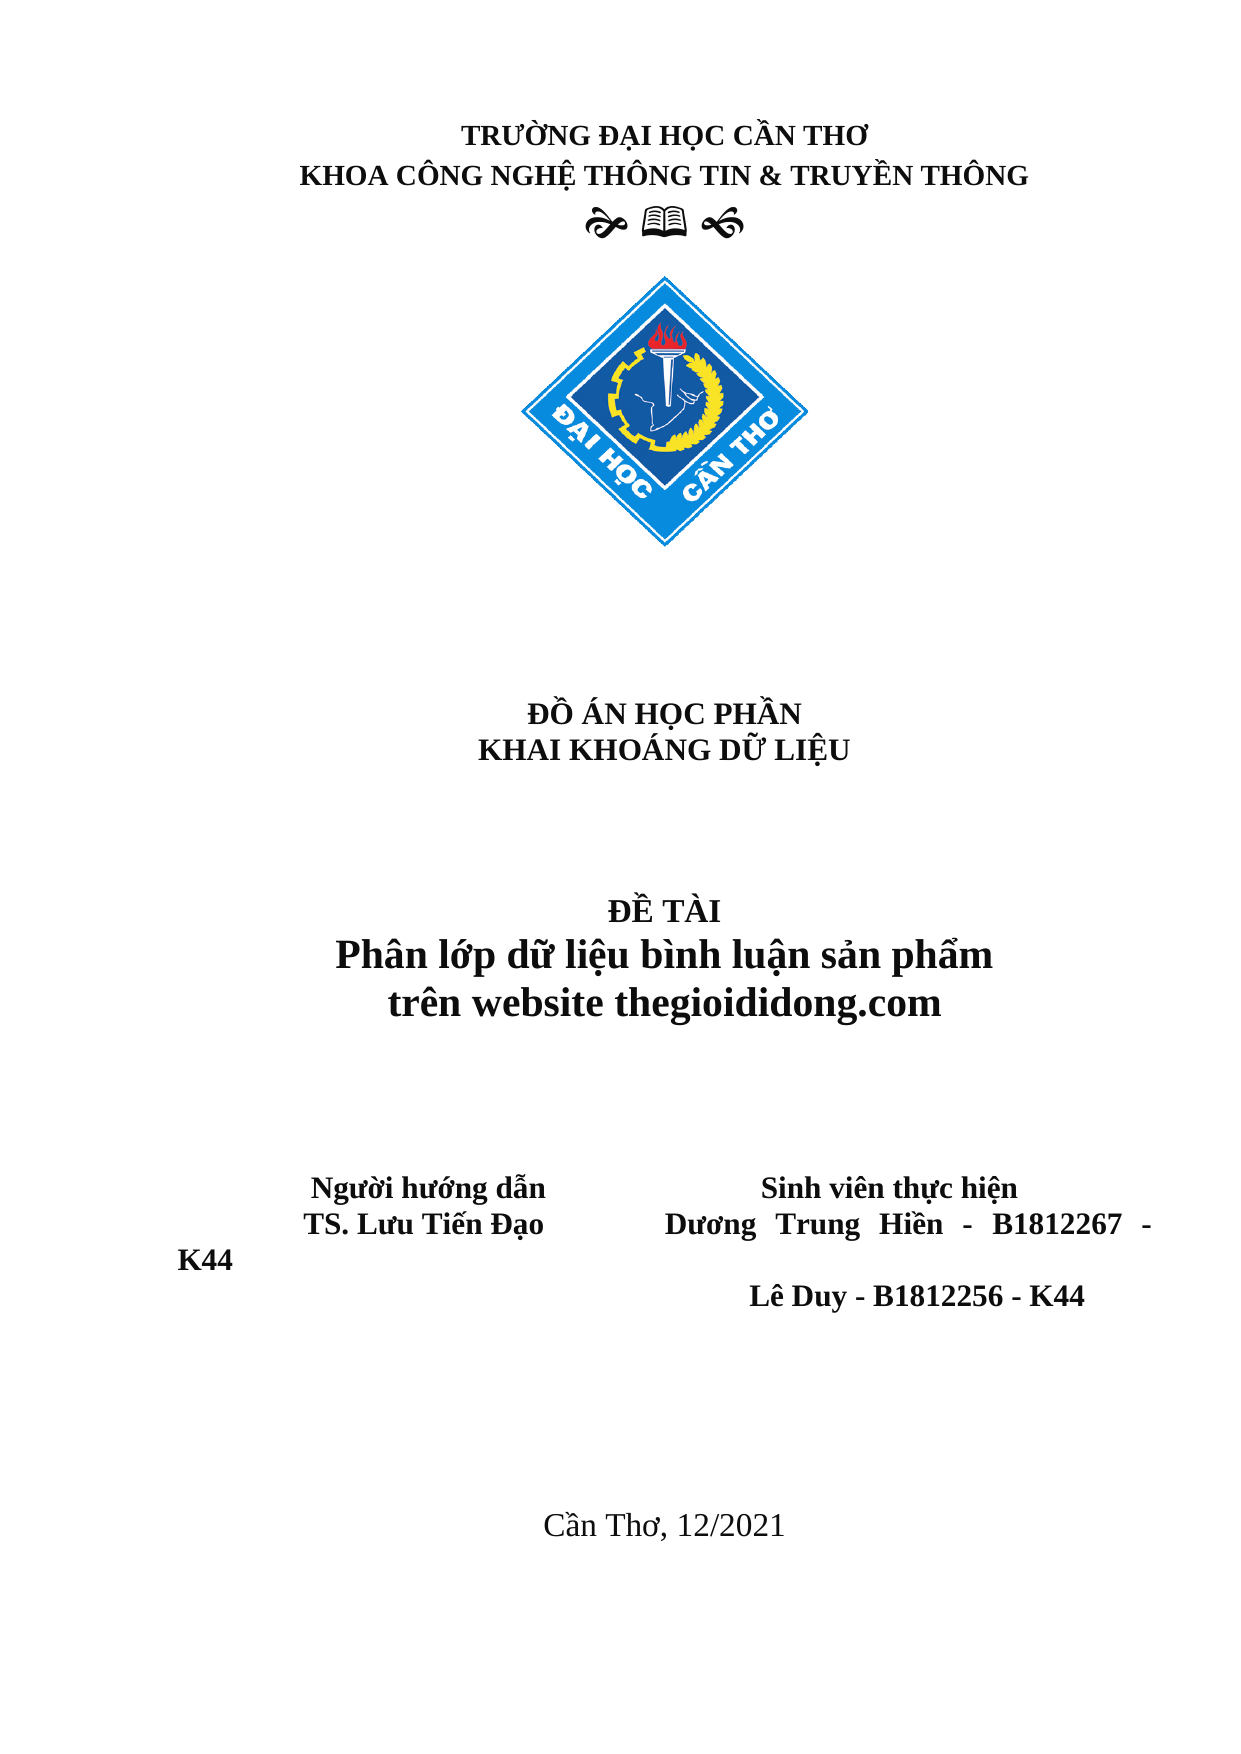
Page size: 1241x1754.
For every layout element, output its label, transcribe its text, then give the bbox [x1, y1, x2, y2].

text TS. Lưu Tiến Đạo Dương Trung Hiền - B1812267 - K44 [177, 1205, 1152, 1277]
text 🙞 🕮 🙜 [177, 198, 1152, 246]
text KHOA CÔNG NGHỆ THÔNG TIN & TRUYỀN THÔNG [177, 158, 1152, 192]
text ĐỀ TÀI [177, 892, 1152, 930]
picture [520, 275, 809, 547]
text KHAI KHOÁNG DỮ LIỆU [177, 731, 1152, 767]
text ĐỒ ÁN HỌC PHẦN [177, 695, 1152, 731]
text Người hướng dẫn Sinh viên thực hiện [177, 1169, 1152, 1205]
text TRƯỜNG ĐẠI HỌC CẦN THƠ [177, 118, 1152, 152]
text Lê Duy - B1812256 - K44 [177, 1277, 1152, 1313]
text trên website thegioididong.com [177, 978, 1152, 1026]
text Phân lớp dữ liệu bình luận sản phẩm [177, 930, 1152, 978]
text Cần Thơ, 12/2021 [177, 1505, 1152, 1543]
